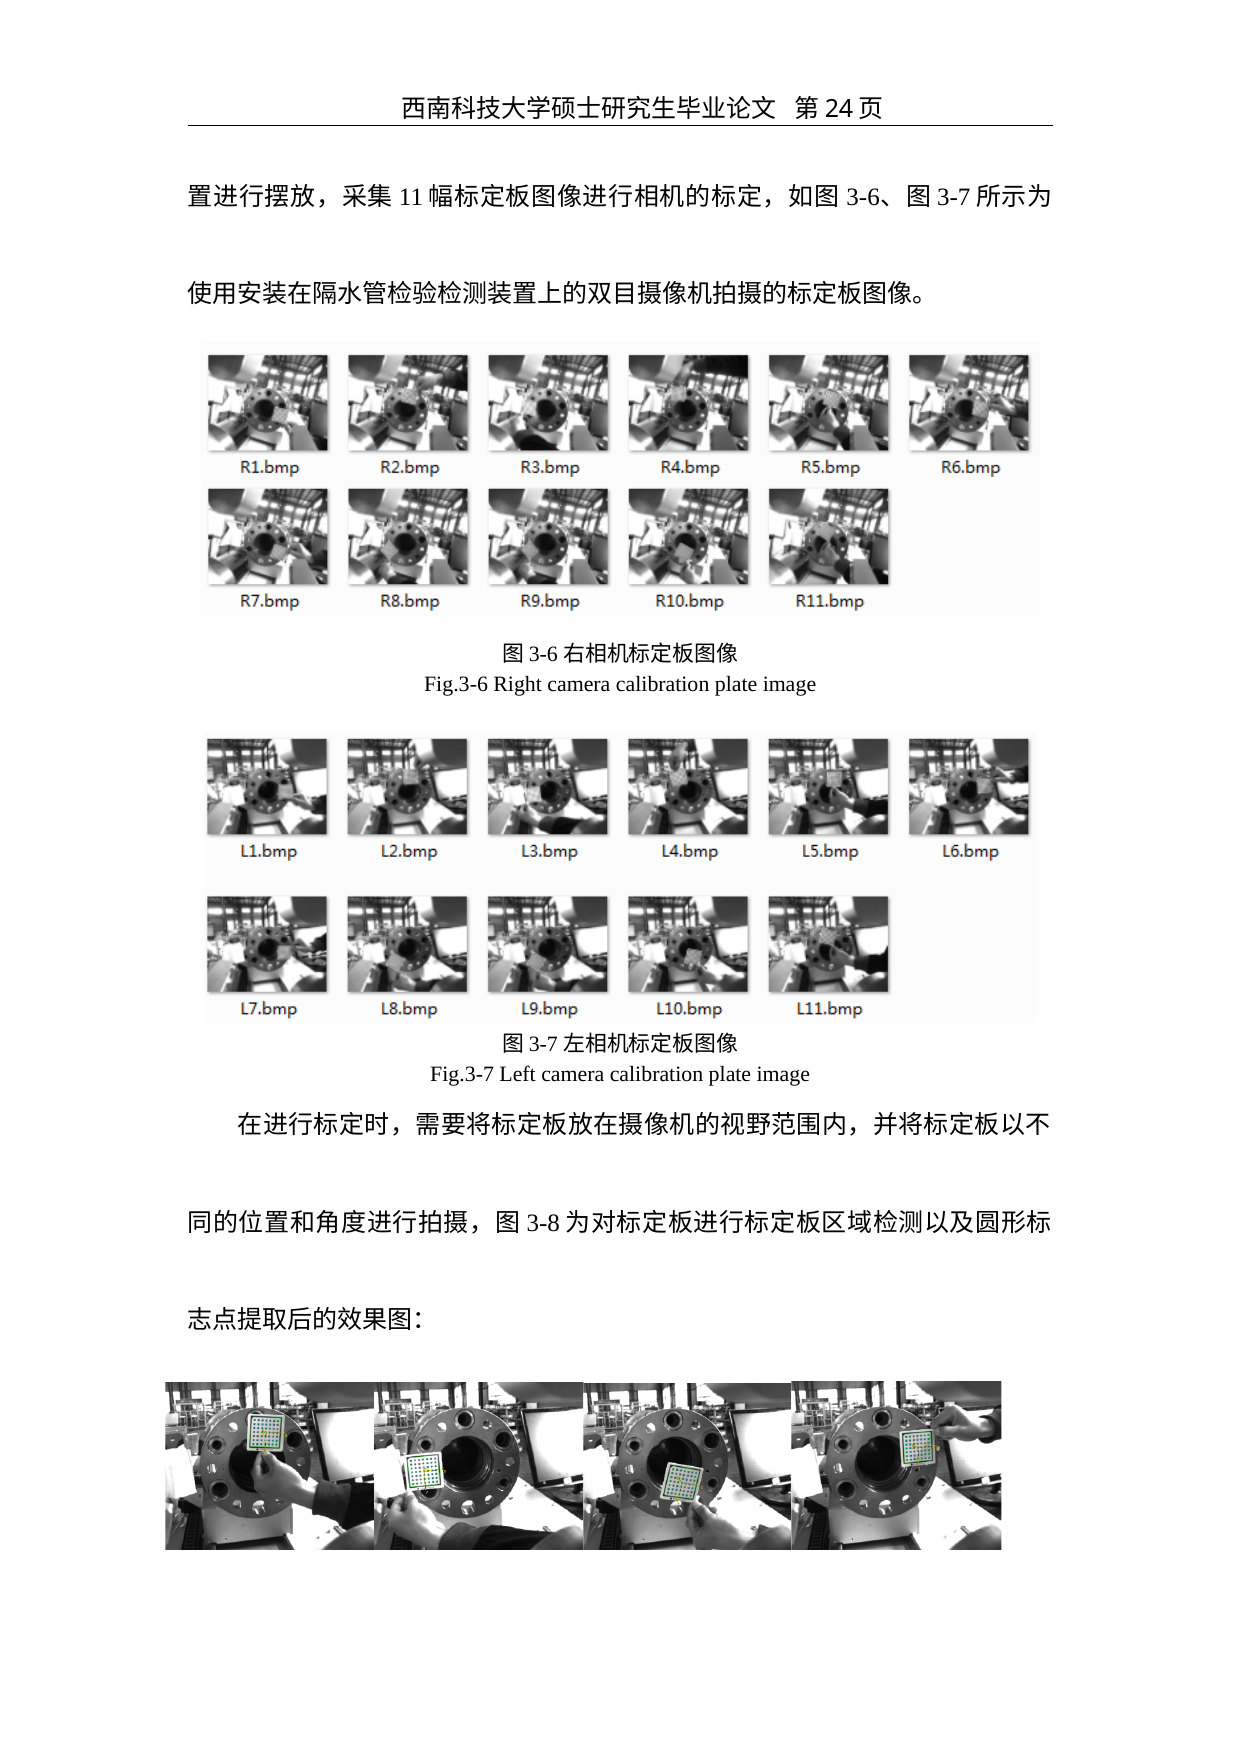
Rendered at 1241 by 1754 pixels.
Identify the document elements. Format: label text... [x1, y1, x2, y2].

table_header [154, 1368, 1086, 1563]
text 在进行标定时，需要将标定板放在摄像机的视野范围内，并将标定板以不同的位置和角度进行拍摄，图3-8为对标定板进行标定板区域检测以及圆形标志点提取后的效果图： [187, 1090, 1053, 1350]
table_cell 图3-7 左相机标定板图像 [154, 1025, 1086, 1058]
table_header [154, 343, 1086, 635]
picture [200, 342, 1040, 617]
picture [203, 732, 1037, 1023]
table_cell Fig.3-7 Left camera calibration plate image [154, 1058, 1086, 1090]
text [187, 162, 1053, 324]
table_cell 图3-6 右相机标定板图像 [154, 635, 1086, 668]
table_header [154, 733, 1086, 1025]
table_cell Fig.3-6 Right camera calibration plate image [154, 668, 1086, 700]
picture [165, 1381, 1002, 1550]
